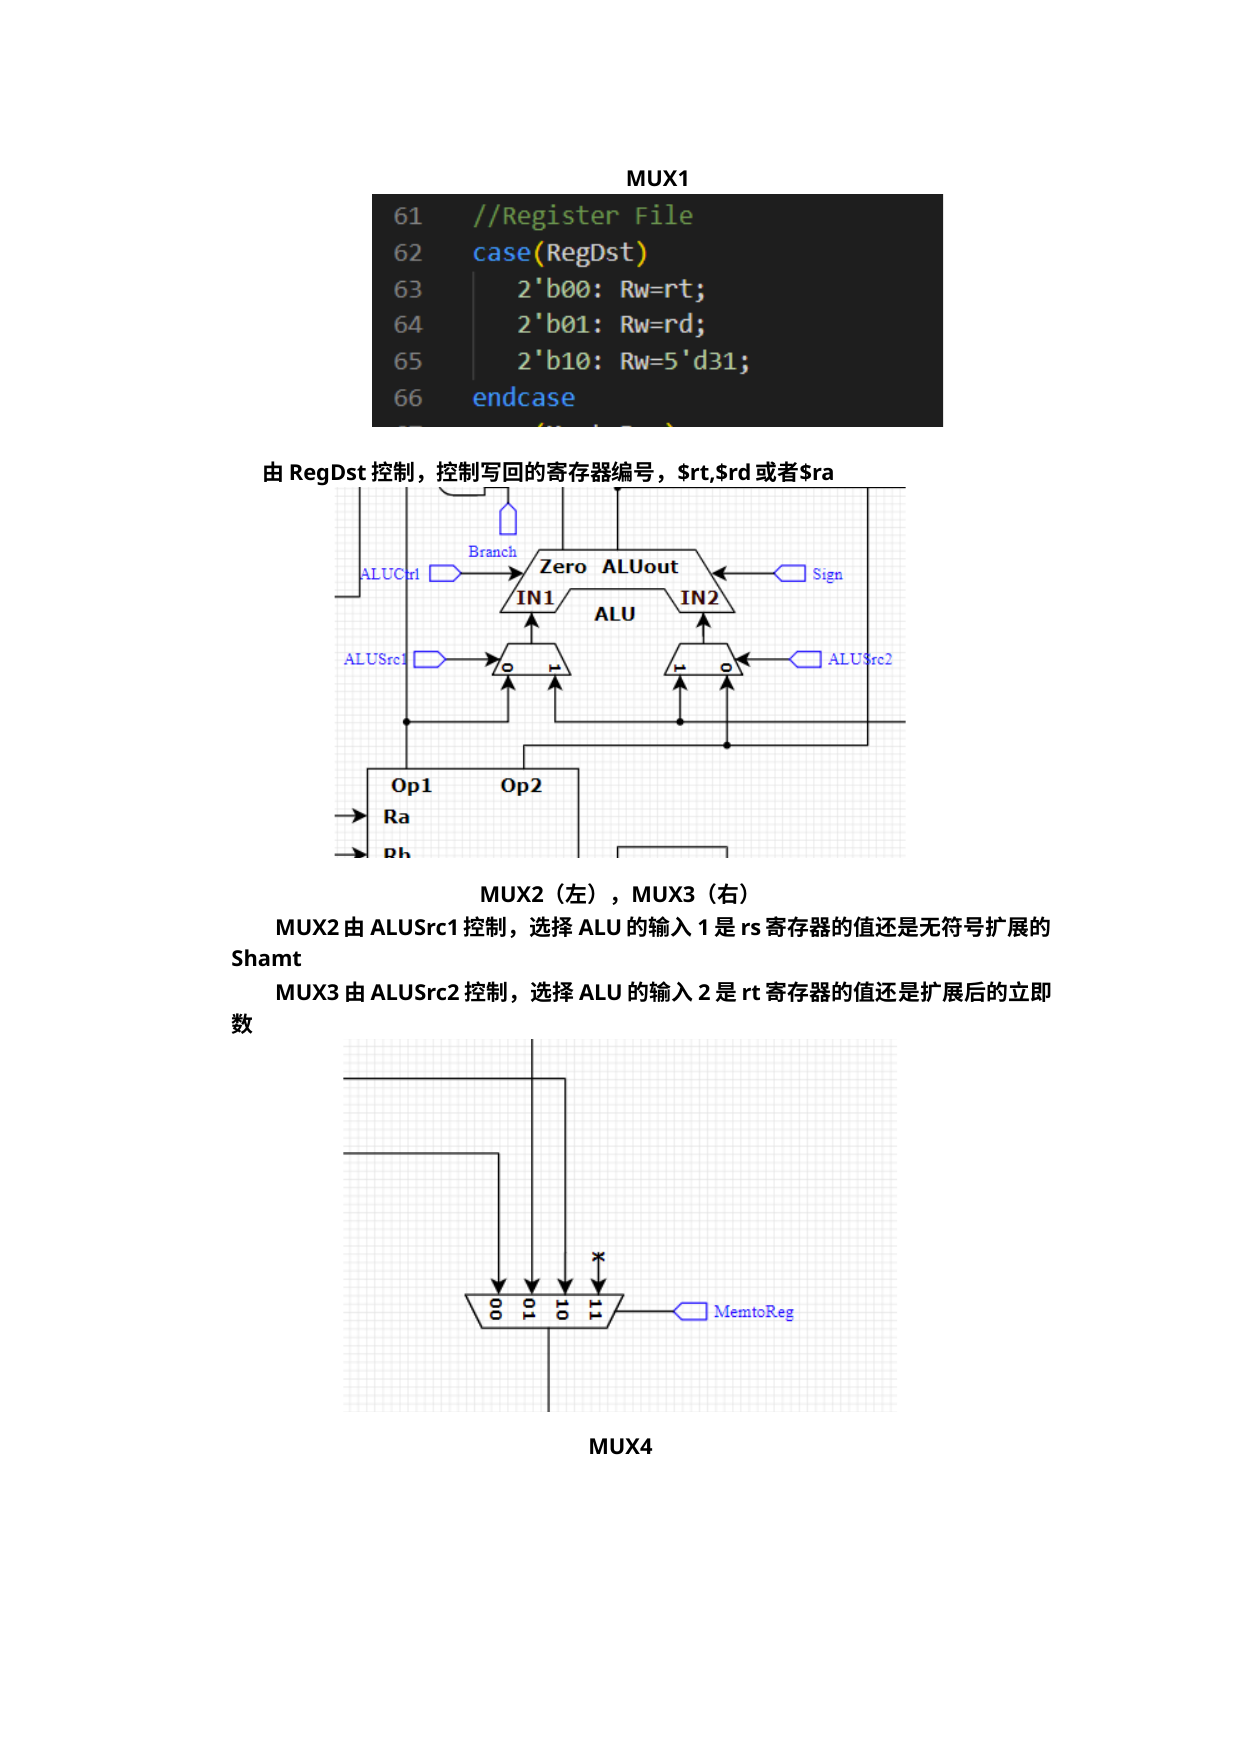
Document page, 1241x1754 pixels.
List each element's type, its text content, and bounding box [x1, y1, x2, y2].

list 由RegDst控制，控制写回的寄存器编号，$rt,$rd或者$ra [262, 454, 1053, 487]
picture [334, 487, 906, 858]
text MUX2（左），MUX3（右） [187, 877, 1053, 909]
text MUX2由ALUSrc1控制，选择ALU的输入1是rs寄存器的值还是无符号扩展的Shamt [231, 909, 1053, 974]
list MUX1 [262, 162, 1053, 194]
picture [343, 1039, 898, 1412]
text MUX3由ALUSrc2控制，选择ALU的输入2是rt寄存器的值还是扩展后的立即数 [231, 974, 1053, 1039]
picture [372, 194, 944, 427]
text MUX4 [187, 1429, 1053, 1462]
